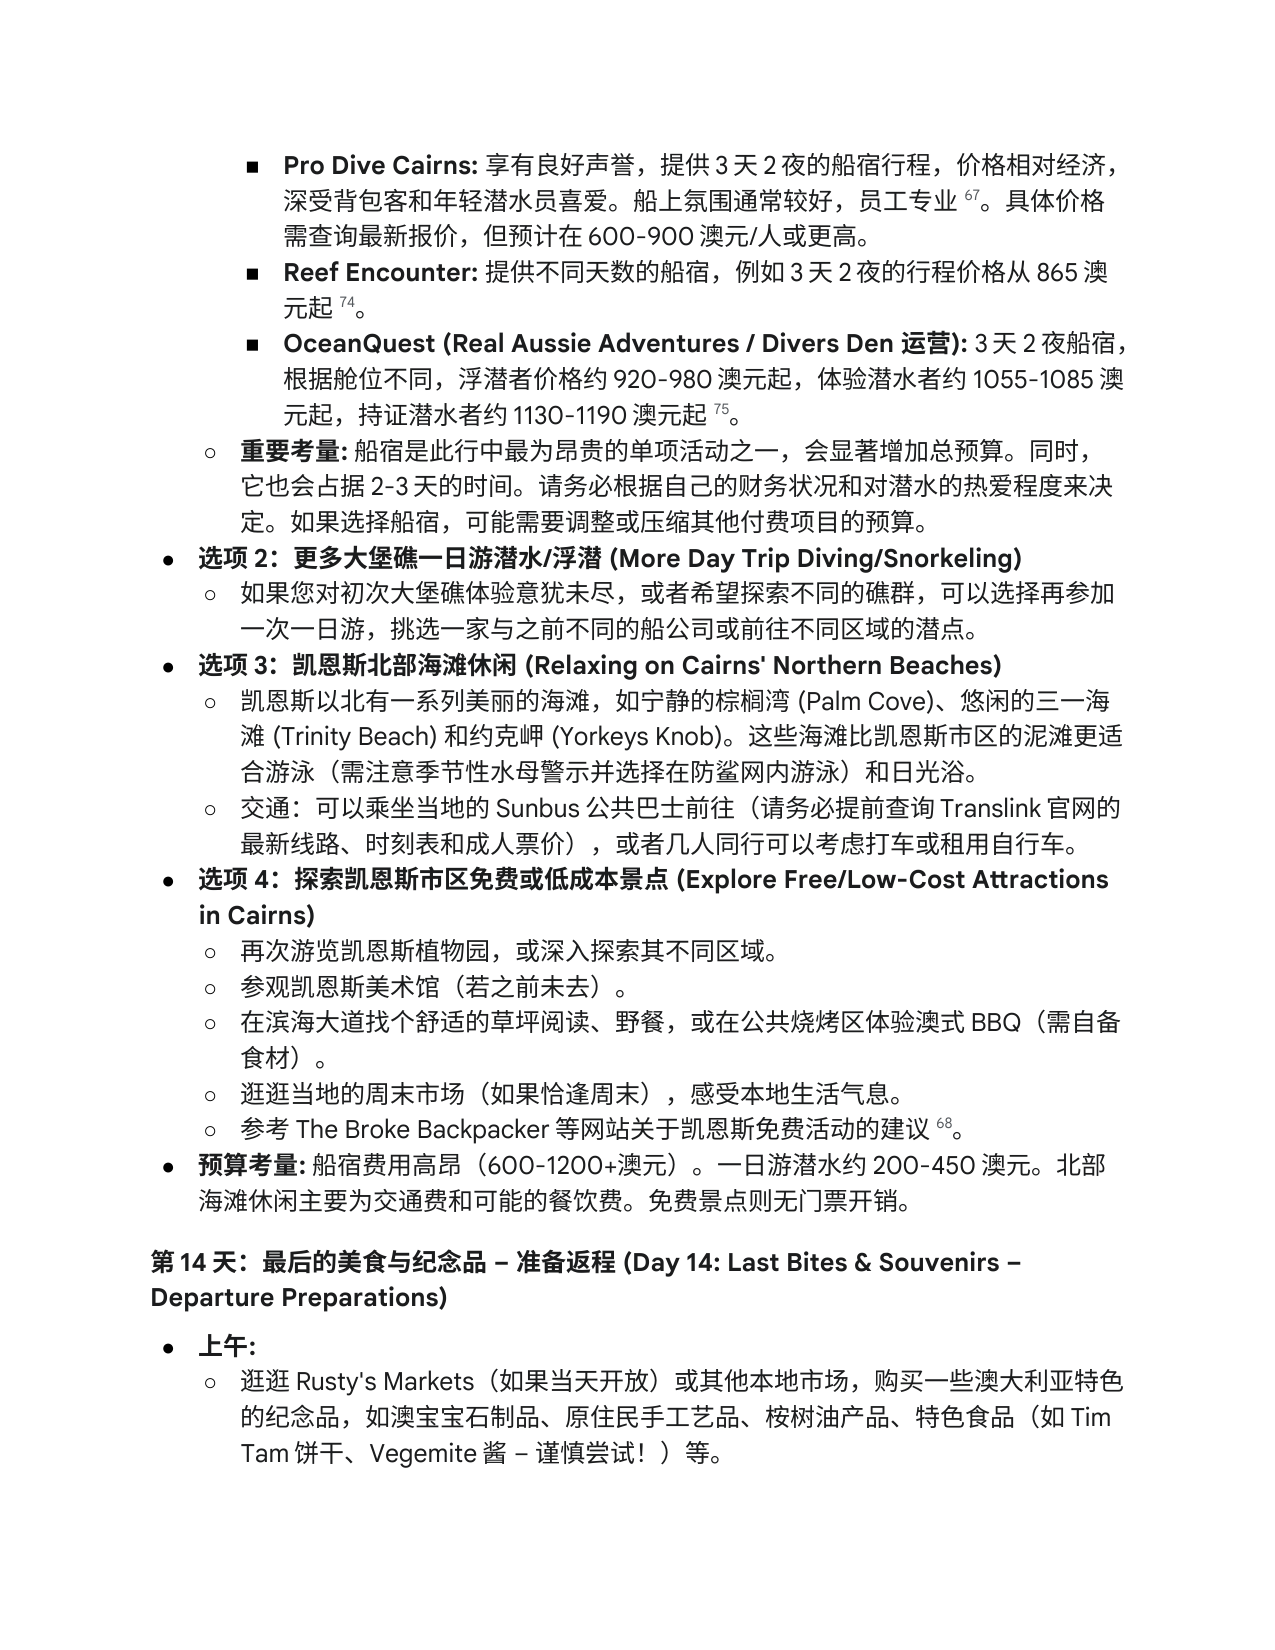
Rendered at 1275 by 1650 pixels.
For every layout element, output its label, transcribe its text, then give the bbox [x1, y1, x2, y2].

list 在滨海大道找个舒适的草坪阅读、野餐，或在公共烧烤区体验澳式BBQ（需自备食材）。 [203, 1007, 1125, 1074]
list 选项2：更多大堡礁一日游潜水/浮潜 (More Day Trip Diving/Snorkeling) [161, 543, 1125, 574]
list 参观凯恩斯美术馆（若之前未去）。 [203, 972, 1125, 1003]
list 逛逛当地的周末市场（如果恰逢周末），感受本地生活气息。 [203, 1079, 1125, 1110]
list 参考The Broke Backpacker等网站关于凯恩斯免费活动的建议 68。 [203, 1115, 1125, 1146]
list OceanQuest (Real Aussie Adventures / Divers Den 运营): 3天2夜船宿，根据舱位不同，浮潜者价格约920-980澳元起，体验潜水者约1055-1085澳元起，持证潜水者约1130-1190澳元起 75。 [245, 329, 1125, 431]
list 选项4：探索凯恩斯市区免费或低成本景点 (Explore Free/Low-Cost Attractions in Cairns) [161, 864, 1125, 932]
list 交通：可以乘坐当地的Sunbus公共巴士前往（请务必提前查询Translink官网的最新线路、时刻表和成人票价），或者几人同行可以考虑打车或租用自行车。 [203, 793, 1125, 860]
list 凯恩斯以北有一系列美丽的海滩，如宁静的棕榈湾 (Palm Cove)、悠闲的三一海滩 (Trinity Beach) 和约克岬 (Yorkeys Knob)。这些海滩比凯恩斯市区的泥滩更适合游泳（需注意季节性水母警示并选择在防鲨网内游泳）和日光浴。 [203, 686, 1125, 789]
list Reef Encounter: 提供不同天数的船宿，例如3天2夜的行程价格从865澳元起 74。 [245, 257, 1125, 324]
text 第14天：最后的美食与纪念品 – 准备返程 (Day 14: Last Bites & Souvenirs – Departure Preparations) [150, 1247, 1125, 1314]
list 逛逛Rusty's Markets（如果当天开放）或其他本地市场，购买一些澳大利亚特色的纪念品，如澳宝宝石制品、原住民手工艺品、桉树油产品、特色食品（如Tim Tam饼干、Vegemite酱 – 谨慎尝试！）等。 [203, 1367, 1125, 1469]
list 重要考量: 船宿是此行中最为昂贵的单项活动之一，会显著增加总预算。同时，它也会占据2-3天的时间。请务必根据自己的财务状况和对潜水的热爱程度来决定。如果选择船宿，可能需要调整或压缩其他付费项目的预算。 [203, 436, 1125, 539]
list 再次游览凯恩斯植物园，或深入探索其不同区域。 [203, 936, 1125, 967]
list 选项3：凯恩斯北部海滩休闲 (Relaxing on Cairns' Northern Beaches) [161, 650, 1125, 682]
list 预算考量: 船宿费用高昂（600-1200+澳元）。一日游潜水约200-450澳元。北部海滩休闲主要为交通费和可能的餐饮费。免费景点则无门票开销。 [161, 1150, 1125, 1217]
list Pro Dive Cairns: 享有良好声誉，提供3天2夜的船宿行程，价格相对经济，深受背包客和年轻潜水员喜爱。船上氛围通常较好，员工专业 67。具体价格需查询最新报价，但预计在600-900澳元/人或更高。 [245, 150, 1125, 253]
list 如果您对初次大堡礁体验意犹未尽，或者希望探索不同的礁群，可以选择再参加一次一日游，挑选一家与之前不同的船公司或前往不同区域的潜点。 [203, 579, 1125, 646]
list 上午: [161, 1331, 1125, 1362]
